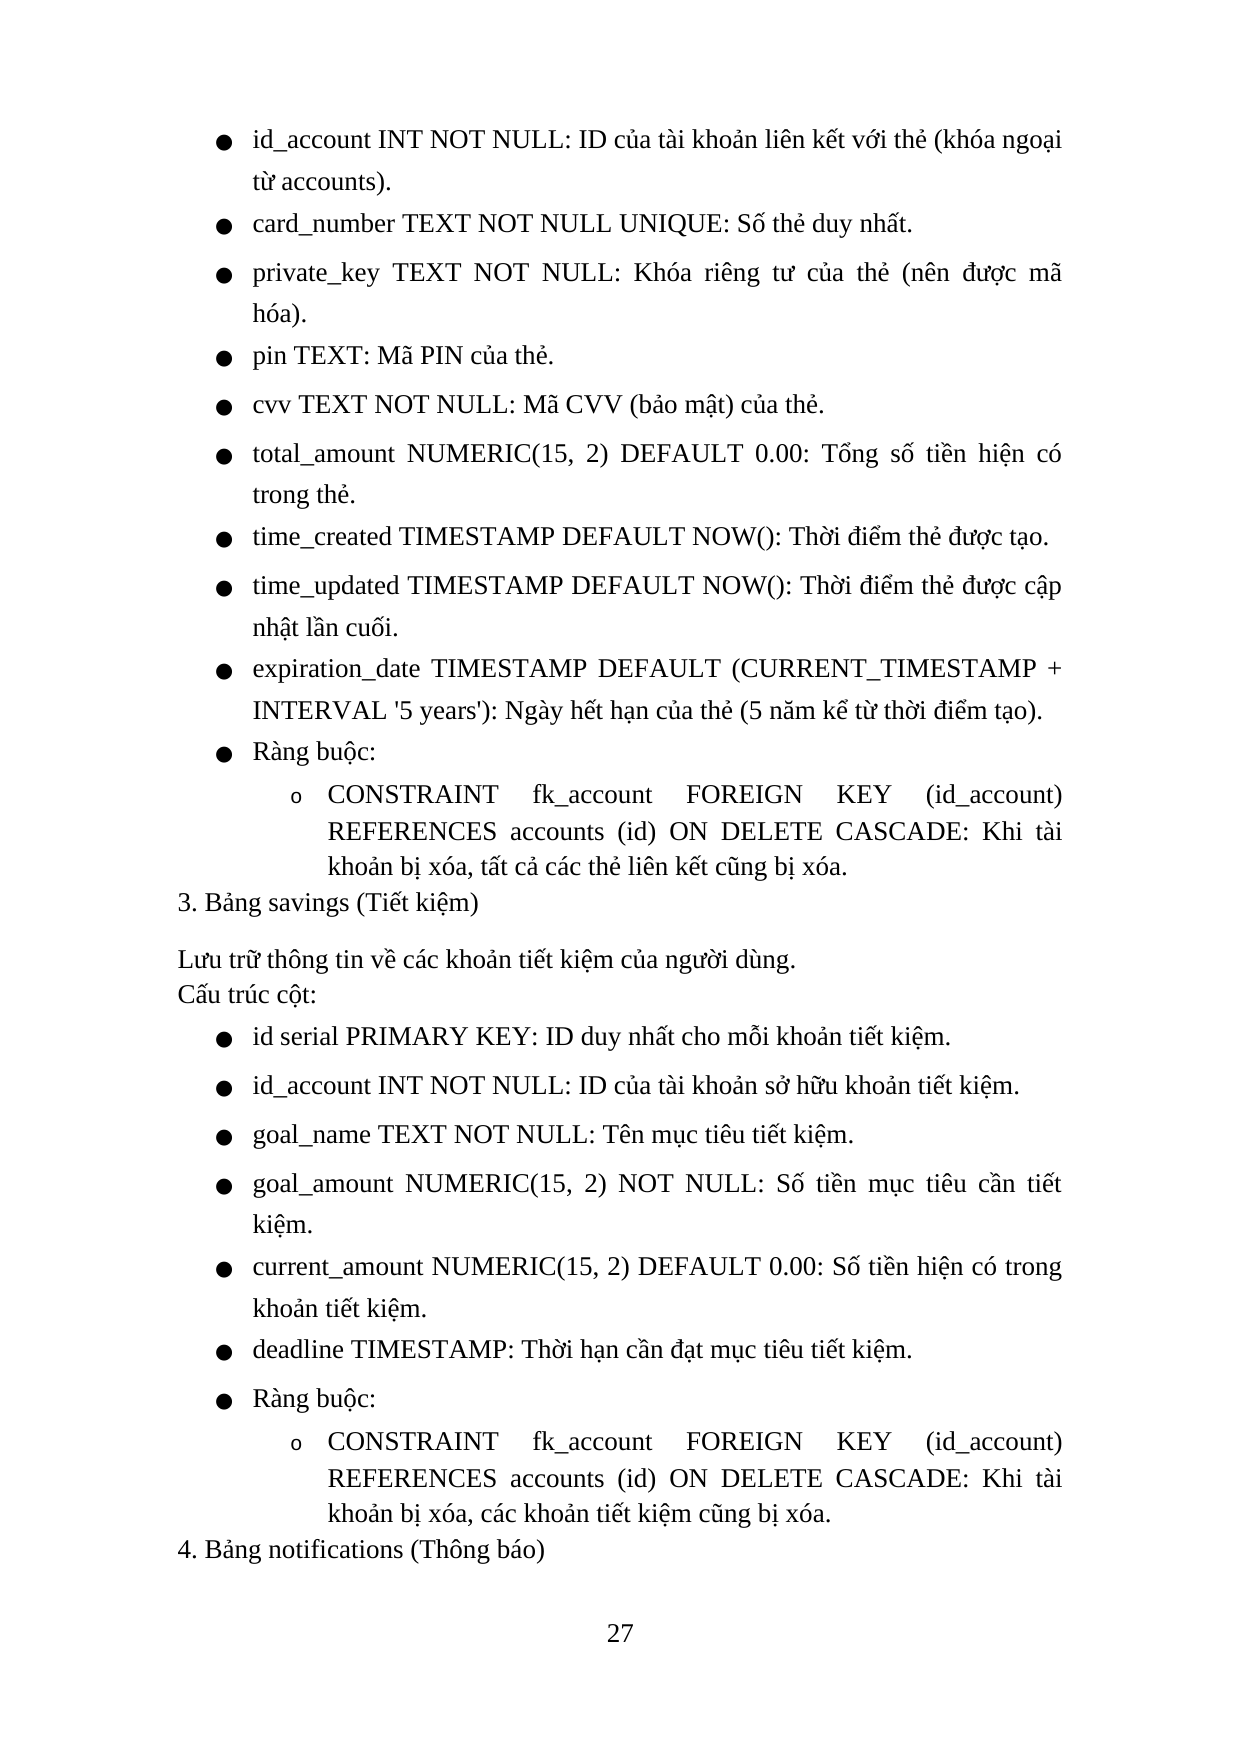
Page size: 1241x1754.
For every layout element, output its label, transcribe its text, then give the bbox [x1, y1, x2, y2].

list id_account INT NOT NULL: ID của tài khoản sở hữu khoản tiết kiệm. [215, 1063, 1063, 1106]
list current_amount NUMERIC(15, 2) DEFAULT 0.00: Số tiền hiện có trong khoản tiết kiệm. [215, 1244, 1063, 1323]
text 4. Bảng notifications (Thông báo) [177, 1533, 1063, 1564]
list goal_name TEXT NOT NULL: Tên mục tiêu tiết kiệm. [215, 1112, 1063, 1155]
list id_account INT NOT NULL: ID của tài khoản liên kết với thẻ (khóa ngoại từ accounts). [215, 118, 1063, 197]
list deadline TIMESTAMP: Thời hạn cần đạt mục tiêu tiết kiệm. [215, 1327, 1063, 1370]
list goal_amount NUMERIC(15, 2) NOT NULL: Số tiền mục tiêu cần tiết kiệm. [215, 1161, 1063, 1240]
list pin TEXT: Mã PIN của thẻ. [215, 333, 1063, 376]
list time_created TIMESTAMP DEFAULT NOW(): Thời điểm thẻ được tạo. [215, 514, 1063, 557]
list card_number TEXT NOT NULL UNIQUE: Số thẻ duy nhất. [215, 201, 1063, 244]
list private_key TEXT NOT NULL: Khóa riêng tư của thẻ (nên được mã hóa). [215, 250, 1063, 329]
list total_amount NUMERIC(15, 2) DEFAULT 0.00: Tổng số tiền hiện có trong thẻ. [215, 431, 1063, 510]
text Cấu trúc cột: [177, 978, 1063, 1009]
list expiration_date TIMESTAMP DEFAULT (CURRENT_TIMESTAMP + INTERVAL '5 years'): Ngày hết hạn của thẻ (5 năm kể từ thời điểm tạo). [215, 646, 1063, 725]
text 3. Bảng savings (Tiết kiệm) [177, 886, 1063, 917]
list Ràng buộc: [215, 1376, 1063, 1419]
list CONSTRAINT fk_account FOREIGN KEY (id_account) REFERENCES accounts (id) ON DELETE CASCADE: Khi tài khoản bị xóa, các khoản tiết kiệm cũng bị xóa. [290, 1426, 1063, 1528]
text Lưu trữ thông tin về các khoản tiết kiệm của người dùng. [177, 943, 1063, 974]
list id serial PRIMARY KEY: ID duy nhất cho mỗi khoản tiết kiệm. [215, 1014, 1063, 1057]
list time_updated TIMESTAMP DEFAULT NOW(): Thời điểm thẻ được cập nhật lần cuối. [215, 563, 1063, 642]
list cvv TEXT NOT NULL: Mã CVV (bảo mật) của thẻ. [215, 382, 1063, 425]
list CONSTRAINT fk_account FOREIGN KEY (id_account) REFERENCES accounts (id) ON DELETE CASCADE: Khi tài khoản bị xóa, tất cả các thẻ liên kết cũng bị xóa. [290, 778, 1063, 882]
list Ràng buộc: [215, 729, 1063, 772]
